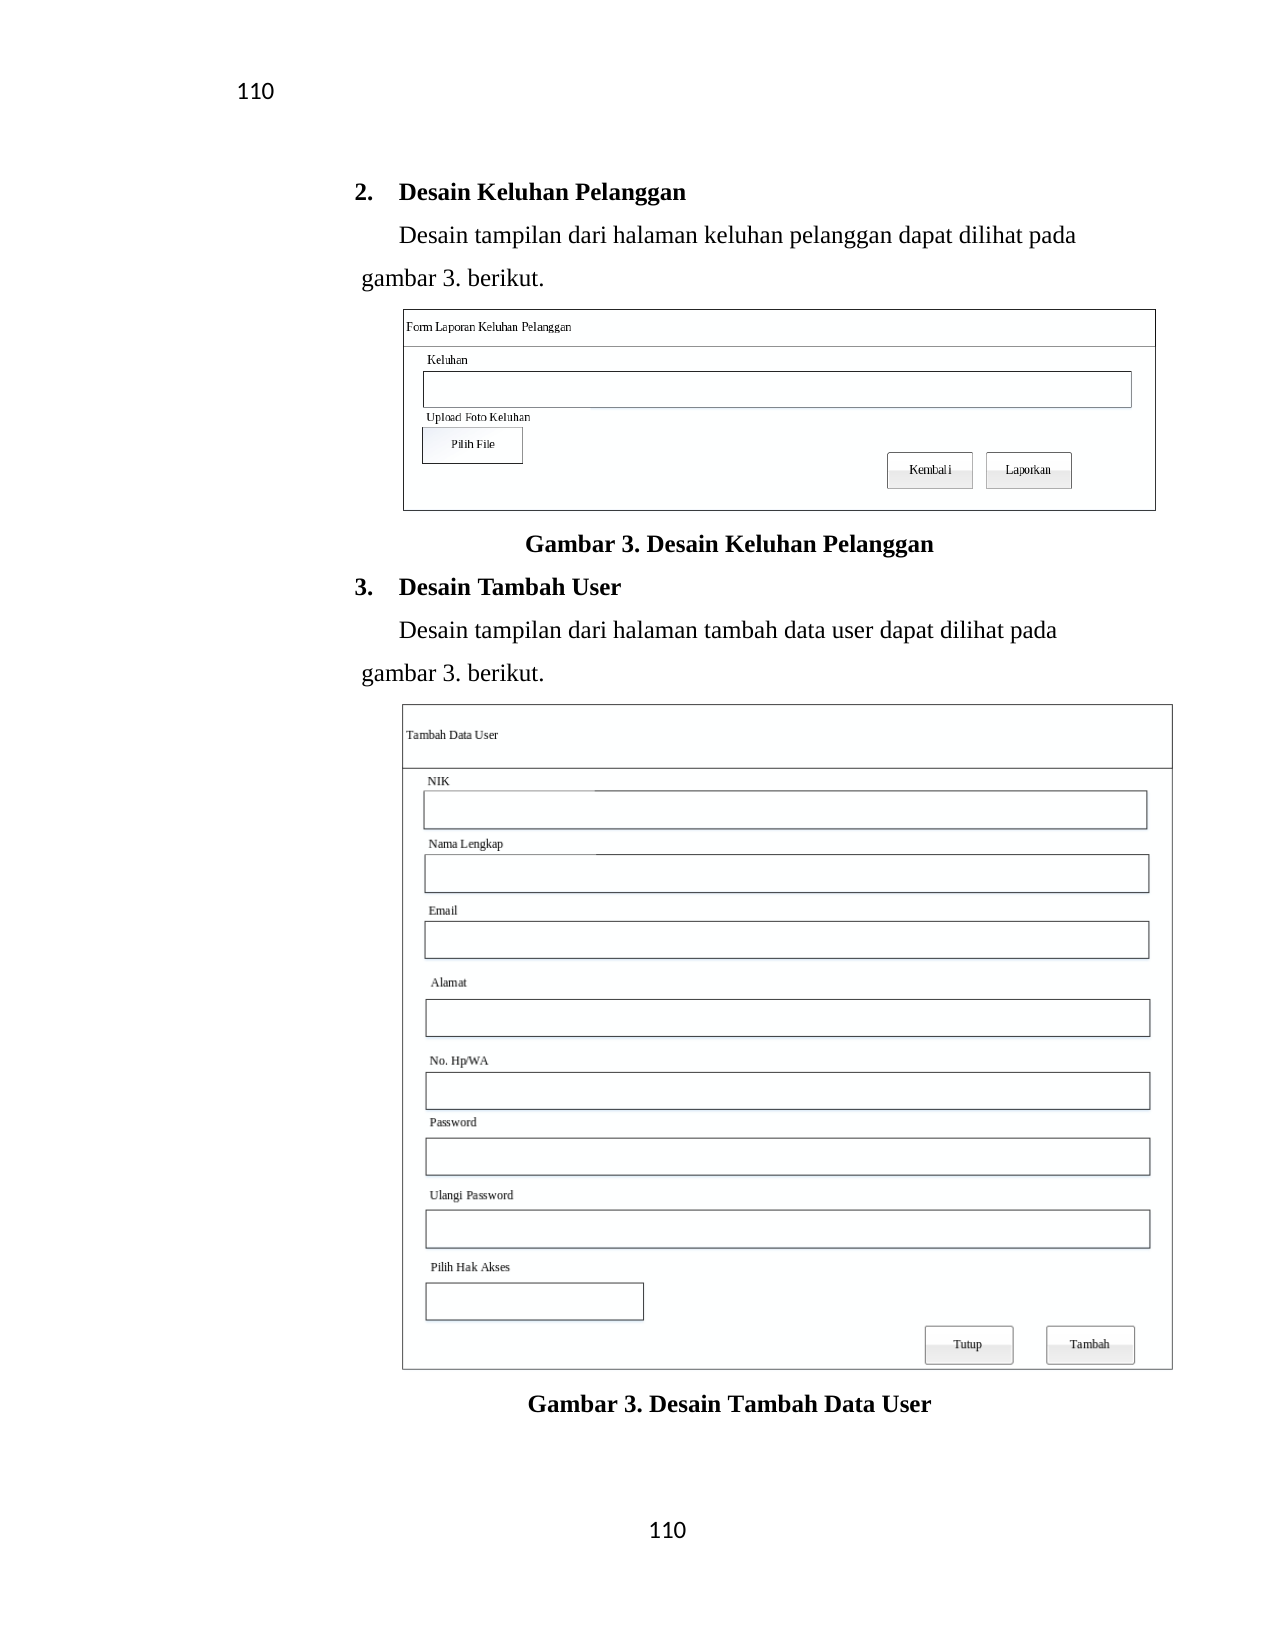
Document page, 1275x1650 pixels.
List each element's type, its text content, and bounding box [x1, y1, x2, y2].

text Gambar 3. Desain Keluhan Pelanggan [361, 307, 1098, 557]
text Desain tampilan dari halaman keluhan pelanggan dapat dilihat pada gambar 3. berikut. [361, 220, 1098, 292]
text Desain tampilan dari halaman tambah data user dapat dilihat pada gambar 3. berikut. [361, 615, 1098, 687]
list Desain Keluhan Pelanggan [354, 177, 1098, 206]
text Gambar 3. Desain Tambah Data User [361, 701, 1098, 1418]
list Desain Tambah User [354, 572, 1098, 601]
